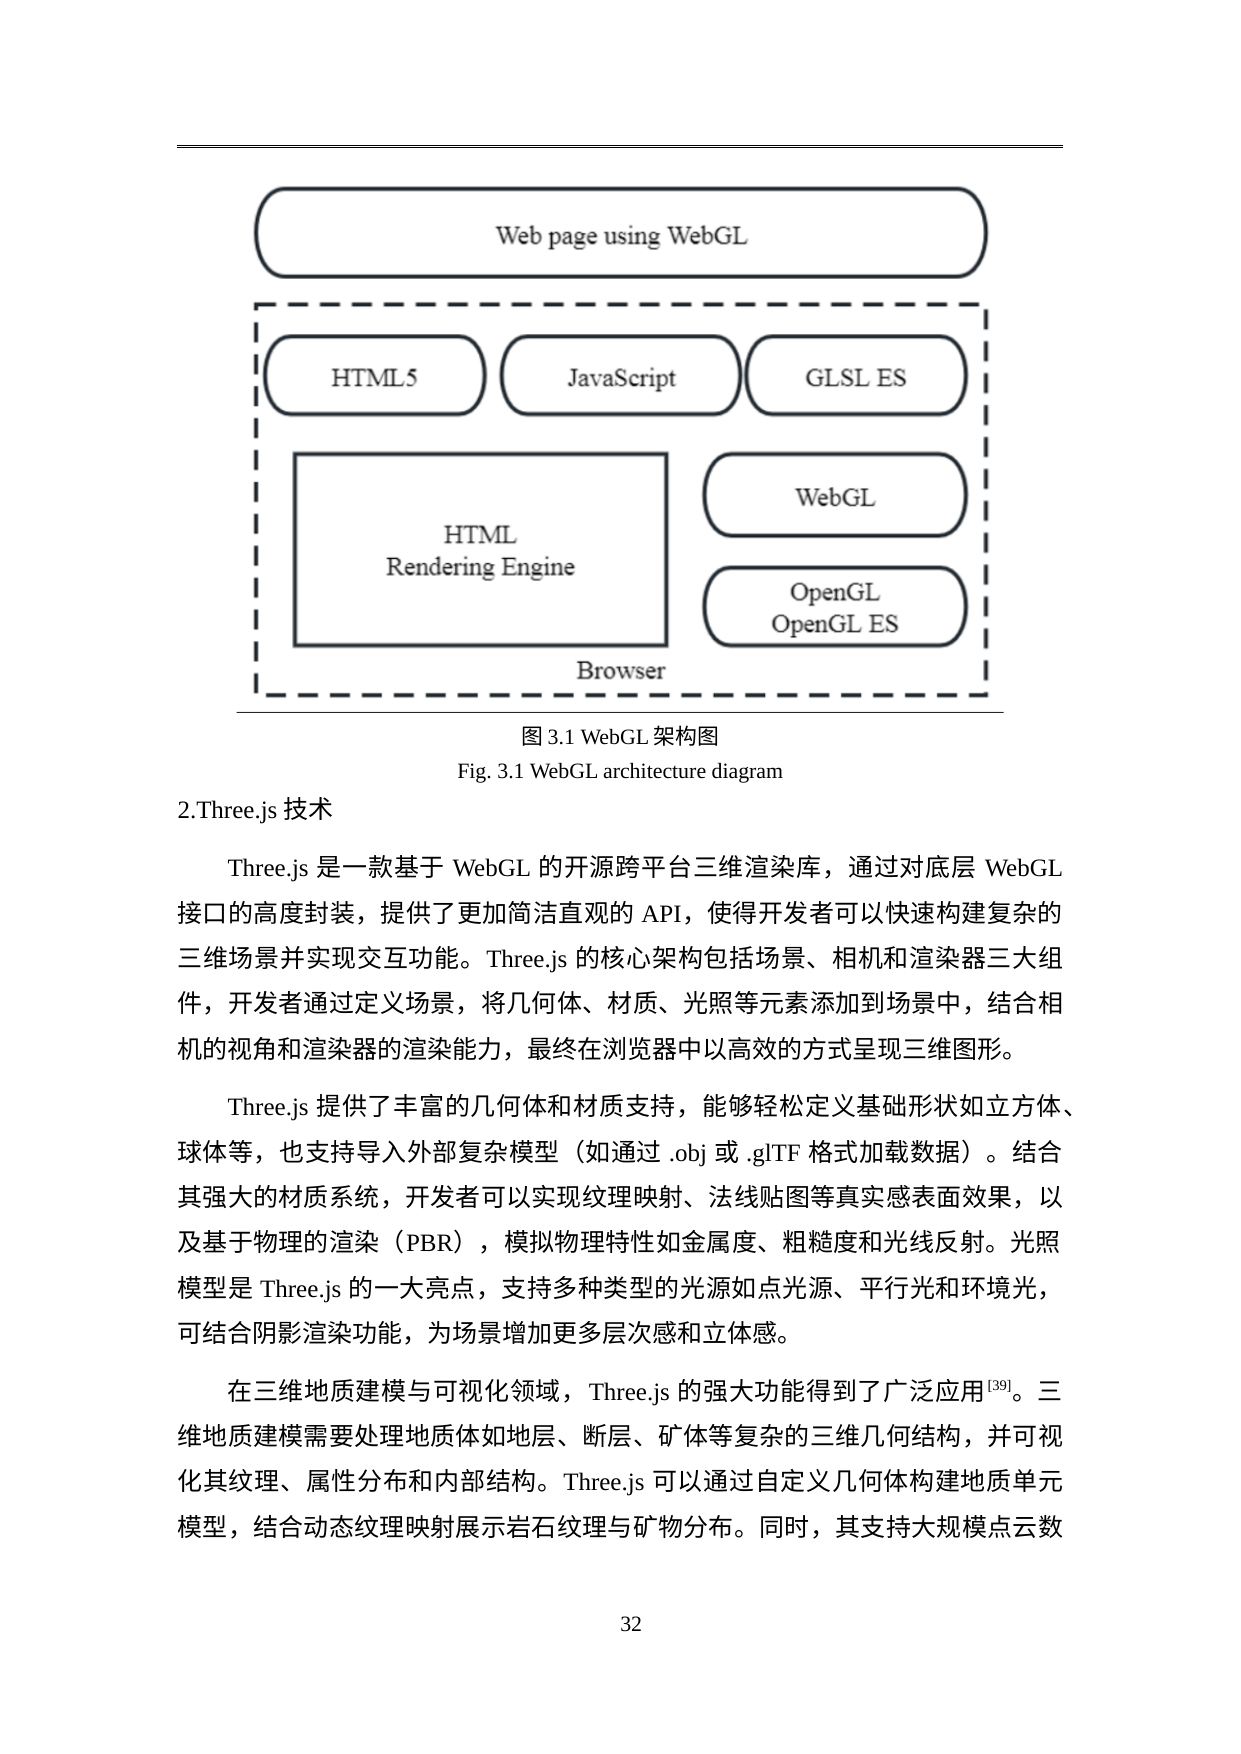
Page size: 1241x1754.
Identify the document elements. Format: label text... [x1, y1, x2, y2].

text 图3.1 WebGL架构图 [177, 719, 1063, 751]
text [177, 1371, 1063, 1543]
text Three.js 提供了丰富的几何体和材质支持，能够轻松定义基础形状如立方体、球体等，也支持导入外部复杂模型（如通过 .obj 或 .glTF 格式加载数据）。结合其强大的材质系统，开发者可以实现纹理映射、法线贴图等真实感表面效果，以及基于物理的渲染（PBR），模拟物理特性如金属度、粗糙度和光线反射。光照模型是 Three.js 的一大亮点，支持多种类型的光源如点光源、平行光和环境光，可结合阴影渲染功能，为场景增加更多层次感和立体感。 [177, 1087, 1063, 1350]
text 2.Three.js 技术 [177, 790, 1063, 826]
text Three.js 是一款基于 WebGL 的开源跨平台三维渲染库，通过对底层 WebGL 接口的高度封装，提供了更加简洁直观的 API，使得开发者可以快速构建复杂的三维场景并实现交互功能。Three.js 的核心架构包括场景、相机和渲染器三大组件，开发者通过定义场景，将几何体、材质、光照等元素添加到场景中，结合相机的视角和渲染器的渲染能力，最终在浏览器中以高效的方式呈现三维图形。 [177, 848, 1063, 1065]
text Fig. 3.1 WebGL architecture diagram [177, 758, 1063, 784]
picture [236, 178, 1004, 713]
